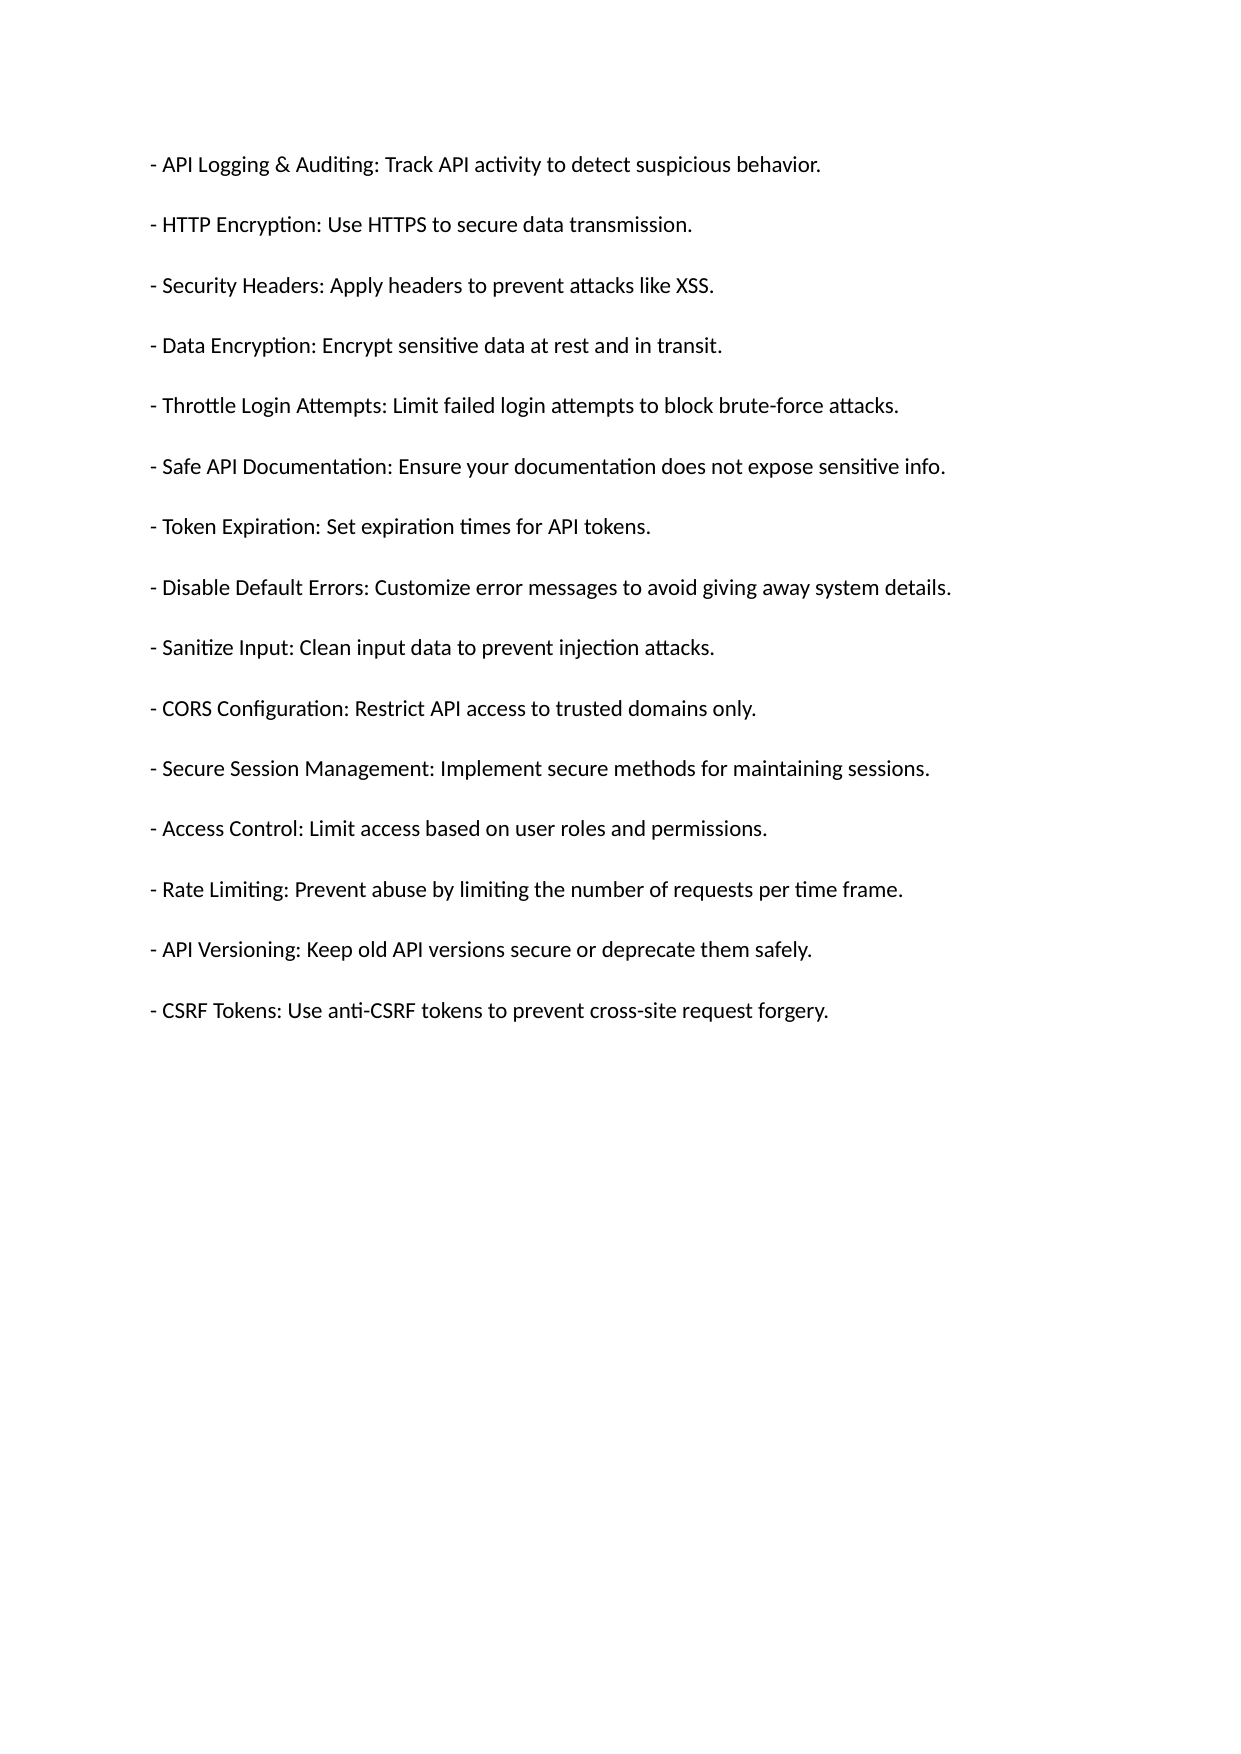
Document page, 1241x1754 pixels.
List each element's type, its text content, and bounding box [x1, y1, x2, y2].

text - API Logging & Auditing: Track API activity to detect suspicious behavior. - HTTP Encryption: Use HTTPS to secure data transmission. - Security Headers: Apply headers to prevent attacks like XSS. - Data Encryption: Encrypt sensitive data at rest and in transit. - Throttle Login Attempts: Limit failed login attempts to block brute-force attacks. - Safe API Documentation: Ensure your documentation does not expose sensitive info. - Token Expiration: Set expiration times for API tokens. - Disable Default Errors: Customize error messages to avoid giving away system details. - Sanitize Input: Clean input data to prevent injection attacks. - CORS Configuration: Restrict API access to trusted domains only. - Secure Session Management: Implement secure methods for maintaining sessions. - Access Control: Limit access based on user roles and permissions. - Rate Limiting: Prevent abuse by limiting the number of requests per time frame. - API Versioning: Keep old API versions secure or deprecate them safely. - CSRF Tokens: Use anti-CSRF tokens to prevent cross-site request forgery. [150, 150, 1090, 1024]
